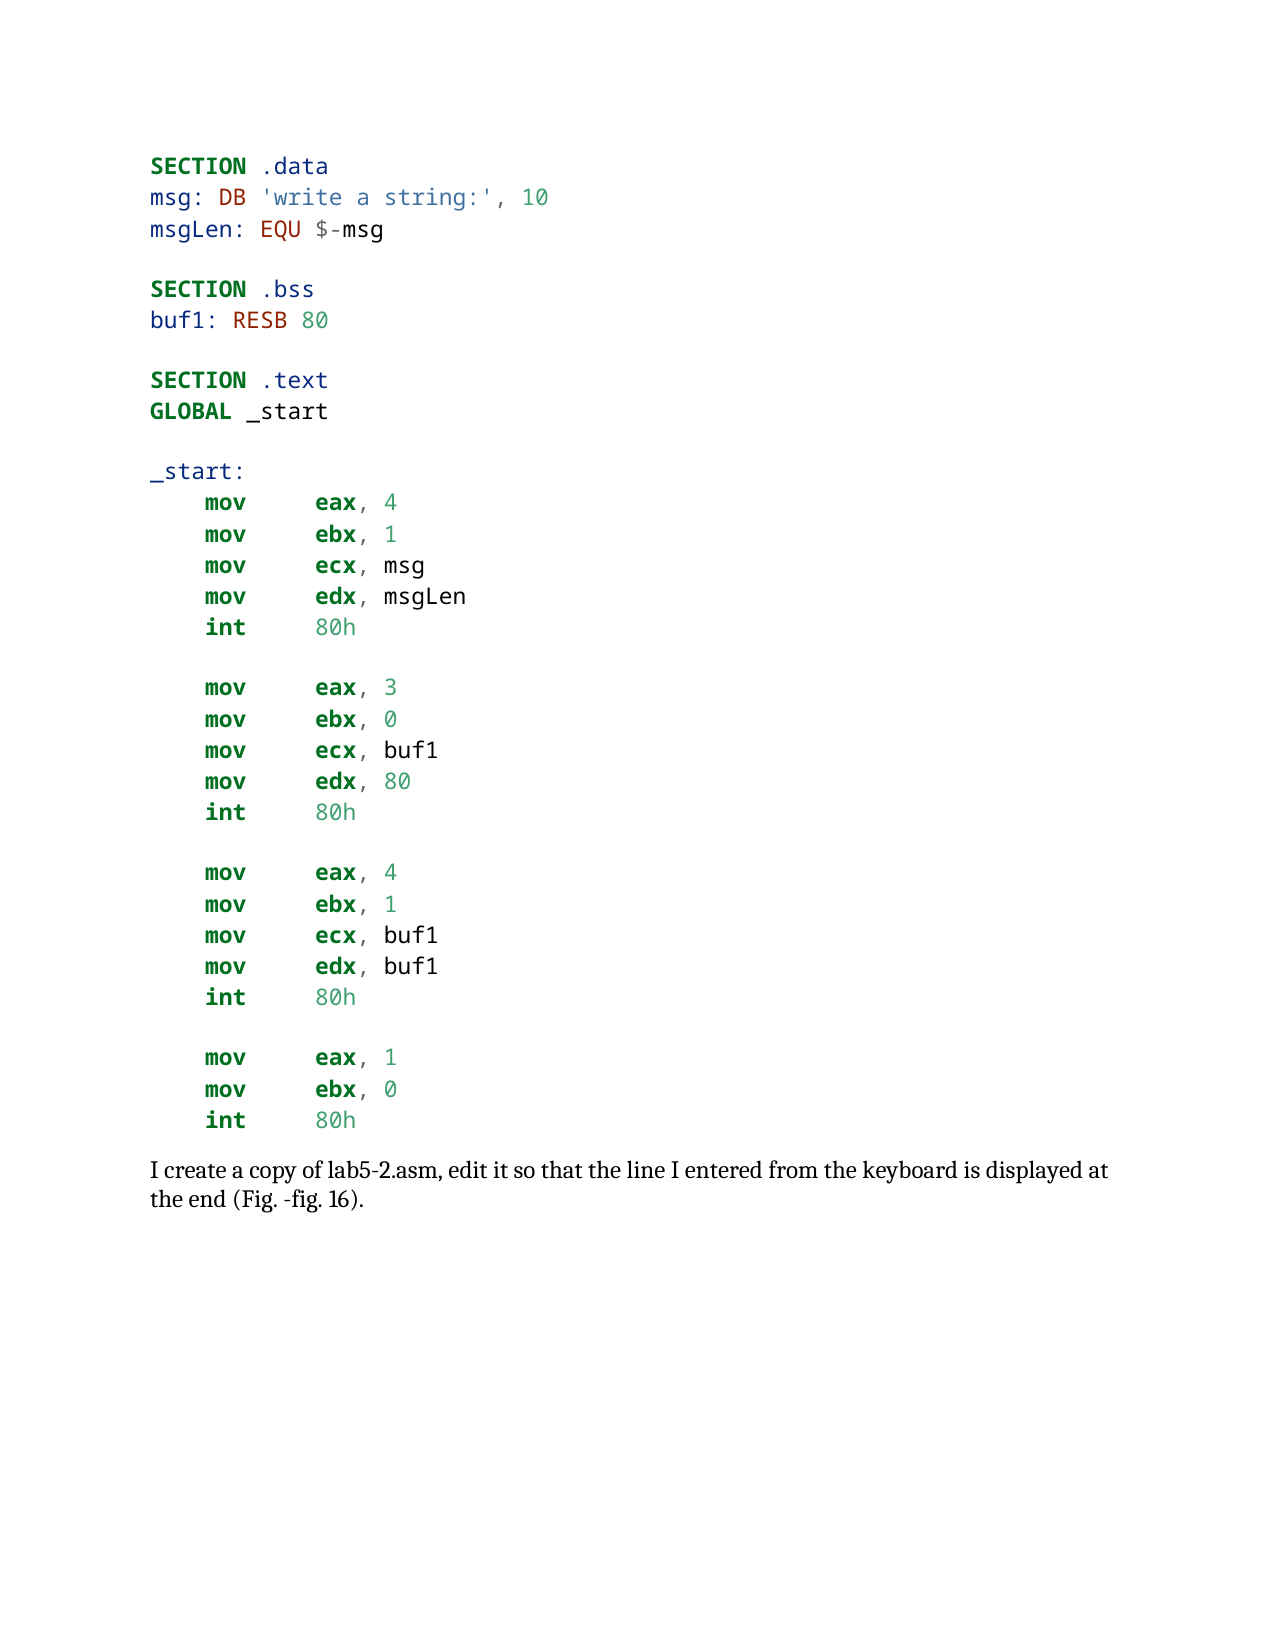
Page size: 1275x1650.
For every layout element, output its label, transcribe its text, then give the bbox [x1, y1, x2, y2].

text SECTION .data msg: DB 'write a string:', 10 msgLen: EQU $-msg SECTION .bss buf1: RESB 80 SECTION .text GLOBAL _start _start: mov eax, 4 mov ebx, 1 mov ecx, msg mov edx, msgLen int 80h mov eax, 3 mov ebx, 0 mov ecx, buf1 mov edx, 80 int 80h mov eax, 4 mov ebx, 1 mov ecx, buf1 mov edx, buf1 int 80h mov eax, 1 mov ebx, 0 int 80h [150, 150, 1125, 1135]
text I create a copy of lab5-2.asm, edit it so that the line I entered from the keyboard is displayed at the end (Fig. -fig. 16). [150, 1156, 1125, 1213]
